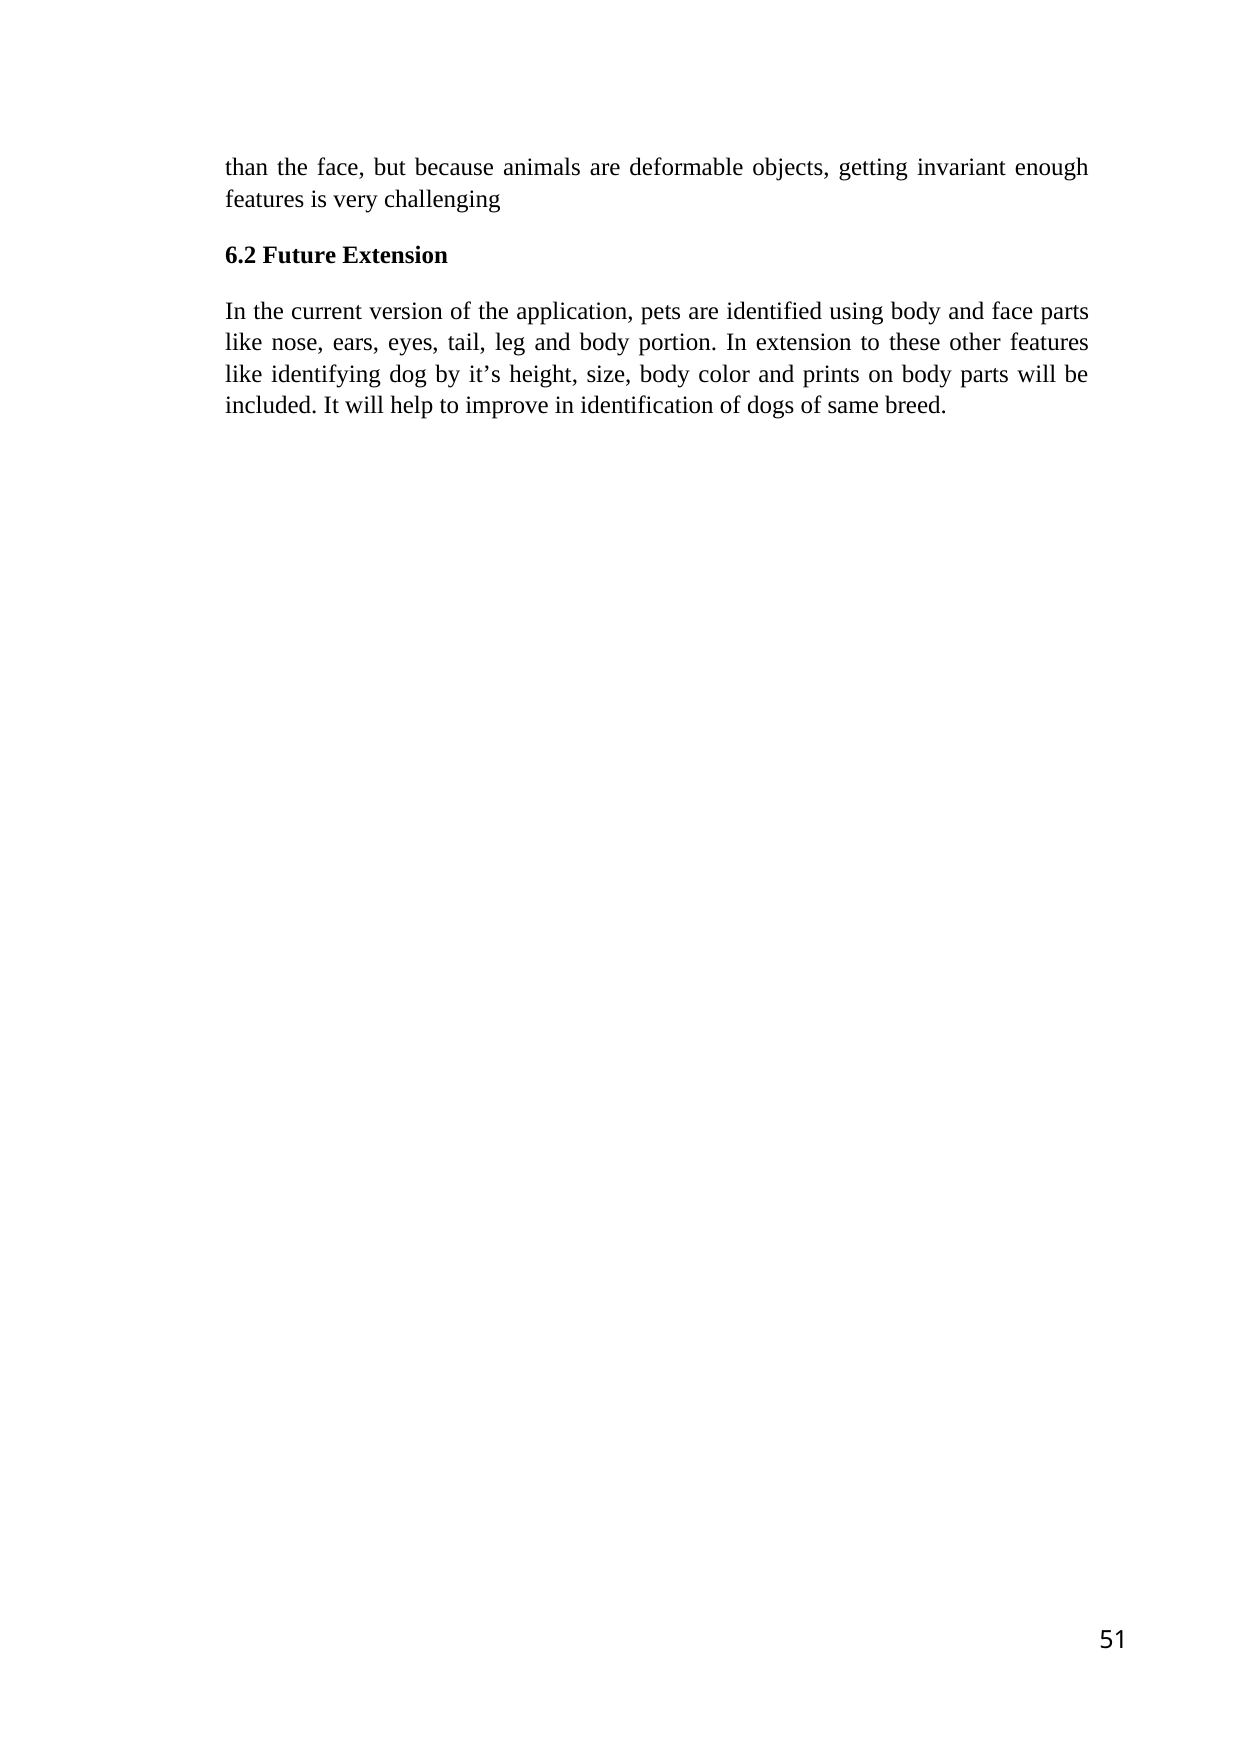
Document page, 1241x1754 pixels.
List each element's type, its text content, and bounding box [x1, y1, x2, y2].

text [225, 150, 1090, 212]
text In the current version of the application, pets are identified using body and face parts like nose, ears, eyes, tail, leg and body portion. In extension to these other features like identifying dog by it’s height, size, body color and prints on body parts will be included. It will help to improve in identification of dogs of same breed. [225, 294, 1090, 419]
text 6.2 Future Extension [225, 237, 1090, 269]
